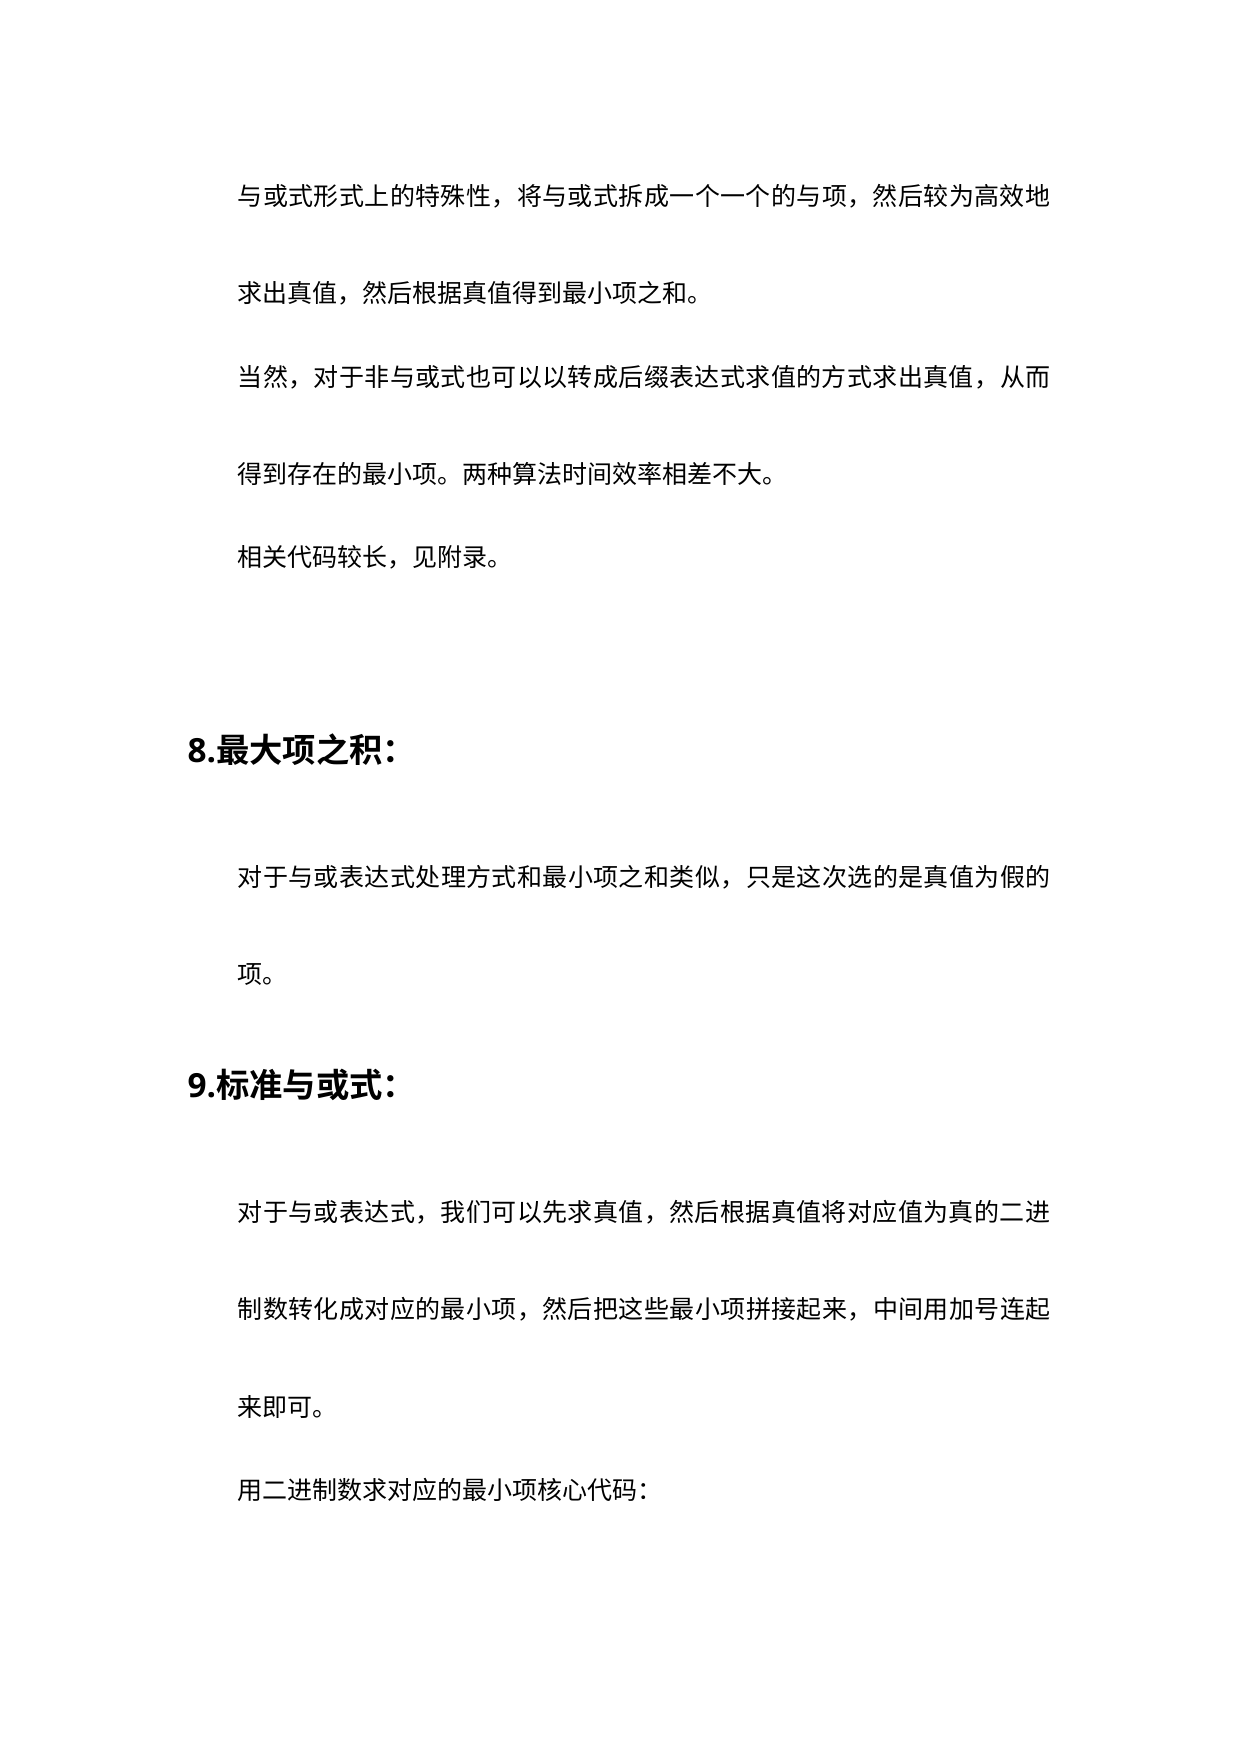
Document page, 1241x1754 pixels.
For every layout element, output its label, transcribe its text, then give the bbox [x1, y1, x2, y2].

subtitle 8.最大项之积： [187, 715, 1053, 780]
list 对于与或表达式处理方式和最小项之和类似，只是这次选的是真值为假的项。 [237, 843, 1053, 1005]
list 对于与或表达式，我们可以先求真值，然后根据真值将对应值为真的二进制数转化成对应的最小项，然后把这些最小项拼接起来，中间用加号连起来即可。 [237, 1178, 1053, 1438]
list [237, 162, 1053, 324]
list 相关代码较长，见附录。 [237, 523, 1053, 588]
list 用二进制数求对应的最小项核心代码： [237, 1456, 1053, 1521]
subtitle 9.标准与或式： [187, 1051, 1053, 1116]
list 当然，对于非与或式也可以以转成后缀表达式求值的方式求出真值，从而得到存在的最小项。两种算法时间效率相差不大。 [237, 343, 1053, 505]
